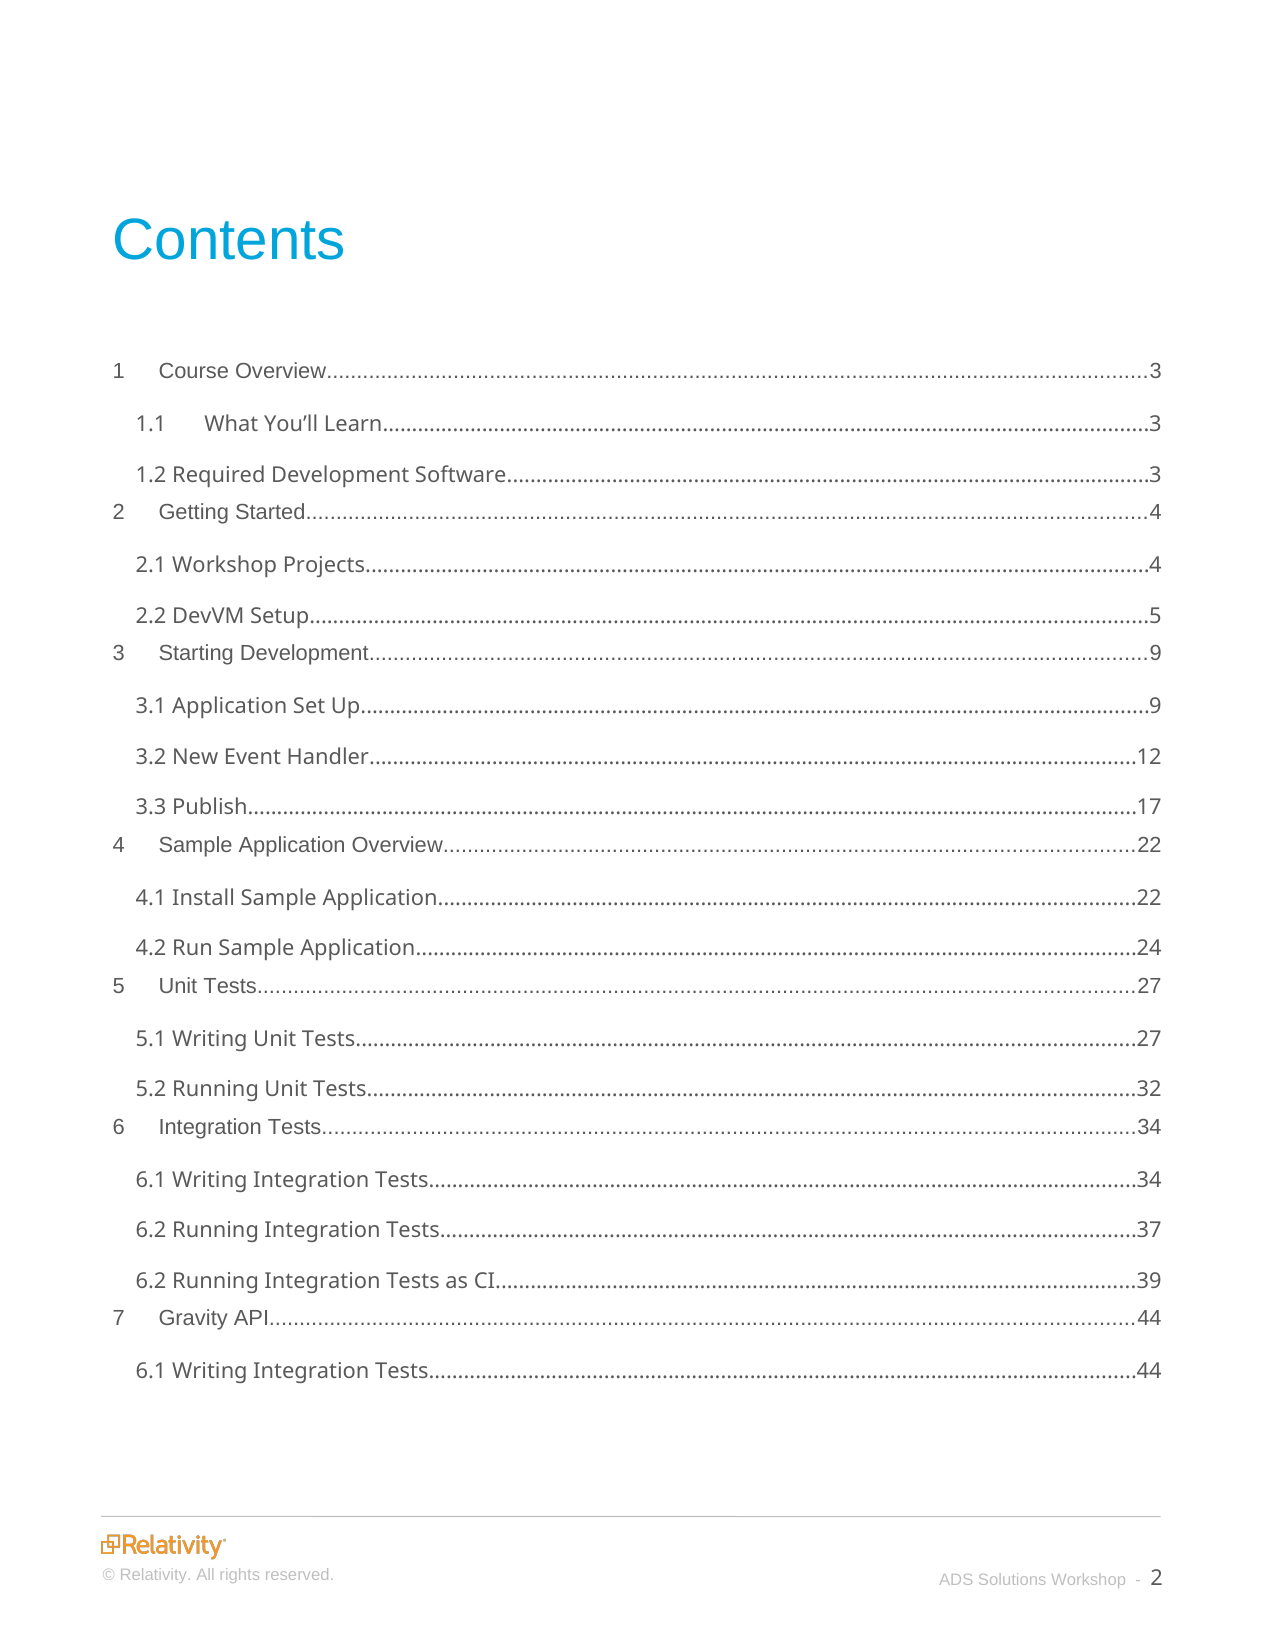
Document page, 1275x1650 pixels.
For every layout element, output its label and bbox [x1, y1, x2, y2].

picture [100, 1534, 227, 1560]
